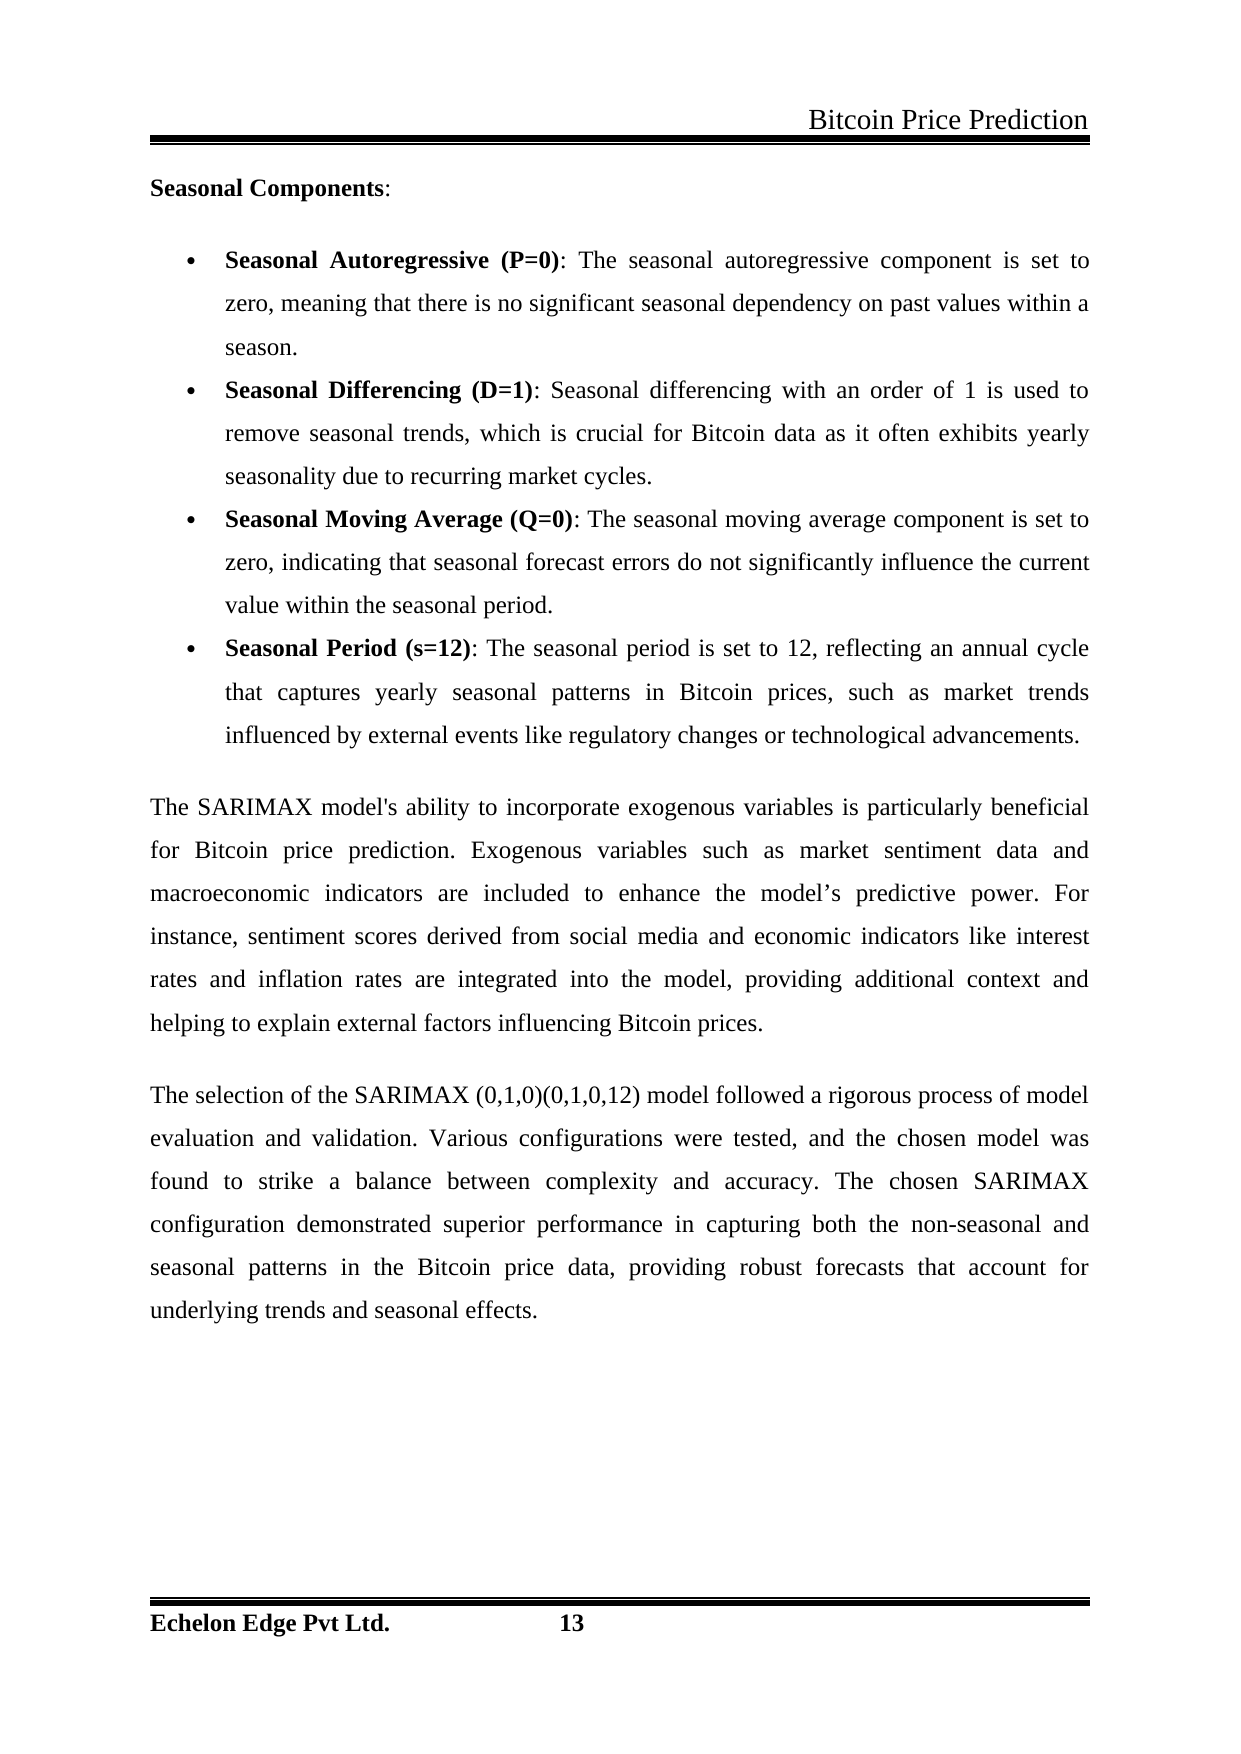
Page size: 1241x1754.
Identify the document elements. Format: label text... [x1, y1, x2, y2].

list Seasonal Period (s=12): The seasonal period is set to 12, reflecting an annual cycle that captures yearly seasonal patterns in Bitcoin prices, such as market trends influenced by external events like regulatory changes or technological advancements. [187, 633, 1090, 748]
list Seasonal Differencing (D=1): Seasonal differencing with an order of 1 is used to remove seasonal trends, which is crucial for Bitcoin data as it often exhibits yearly seasonality due to recurring market cycles. [187, 375, 1090, 490]
list Seasonal Moving Average (Q=0): The seasonal moving average component is set to zero, indicating that seasonal forecast errors do not significantly influence the current value within the seasonal period. [187, 504, 1090, 619]
text Seasonal Components: [150, 173, 1090, 202]
list Seasonal Autoregressive (P=0): The seasonal autoregressive component is set to zero, meaning that there is no significant seasonal dependency on past values within a season. [187, 245, 1090, 360]
text The selection of the SARIMAX (0,1,0)(0,1,0,12) model followed a rigorous process of model evaluation and validation. Various configurations were tested, and the chosen model was found to strike a balance between complexity and accuracy. The chosen SARIMAX configuration demonstrated superior performance in capturing both the non-seasonal and seasonal patterns in the Bitcoin price data, providing robust forecasts that account for underlying trends and seasonal effects. [150, 1080, 1090, 1324]
text The SARIMAX model's ability to incorporate exogenous variables is particularly beneficial for Bitcoin price prediction. Exogenous variables such as market sentiment data and macroeconomic indicators are included to enhance the model’s predictive power. For instance, sentiment scores derived from social media and economic indicators like interest rates and inflation rates are integrated into the model, providing additional context and helping to explain external factors influencing Bitcoin prices. [150, 792, 1090, 1036]
